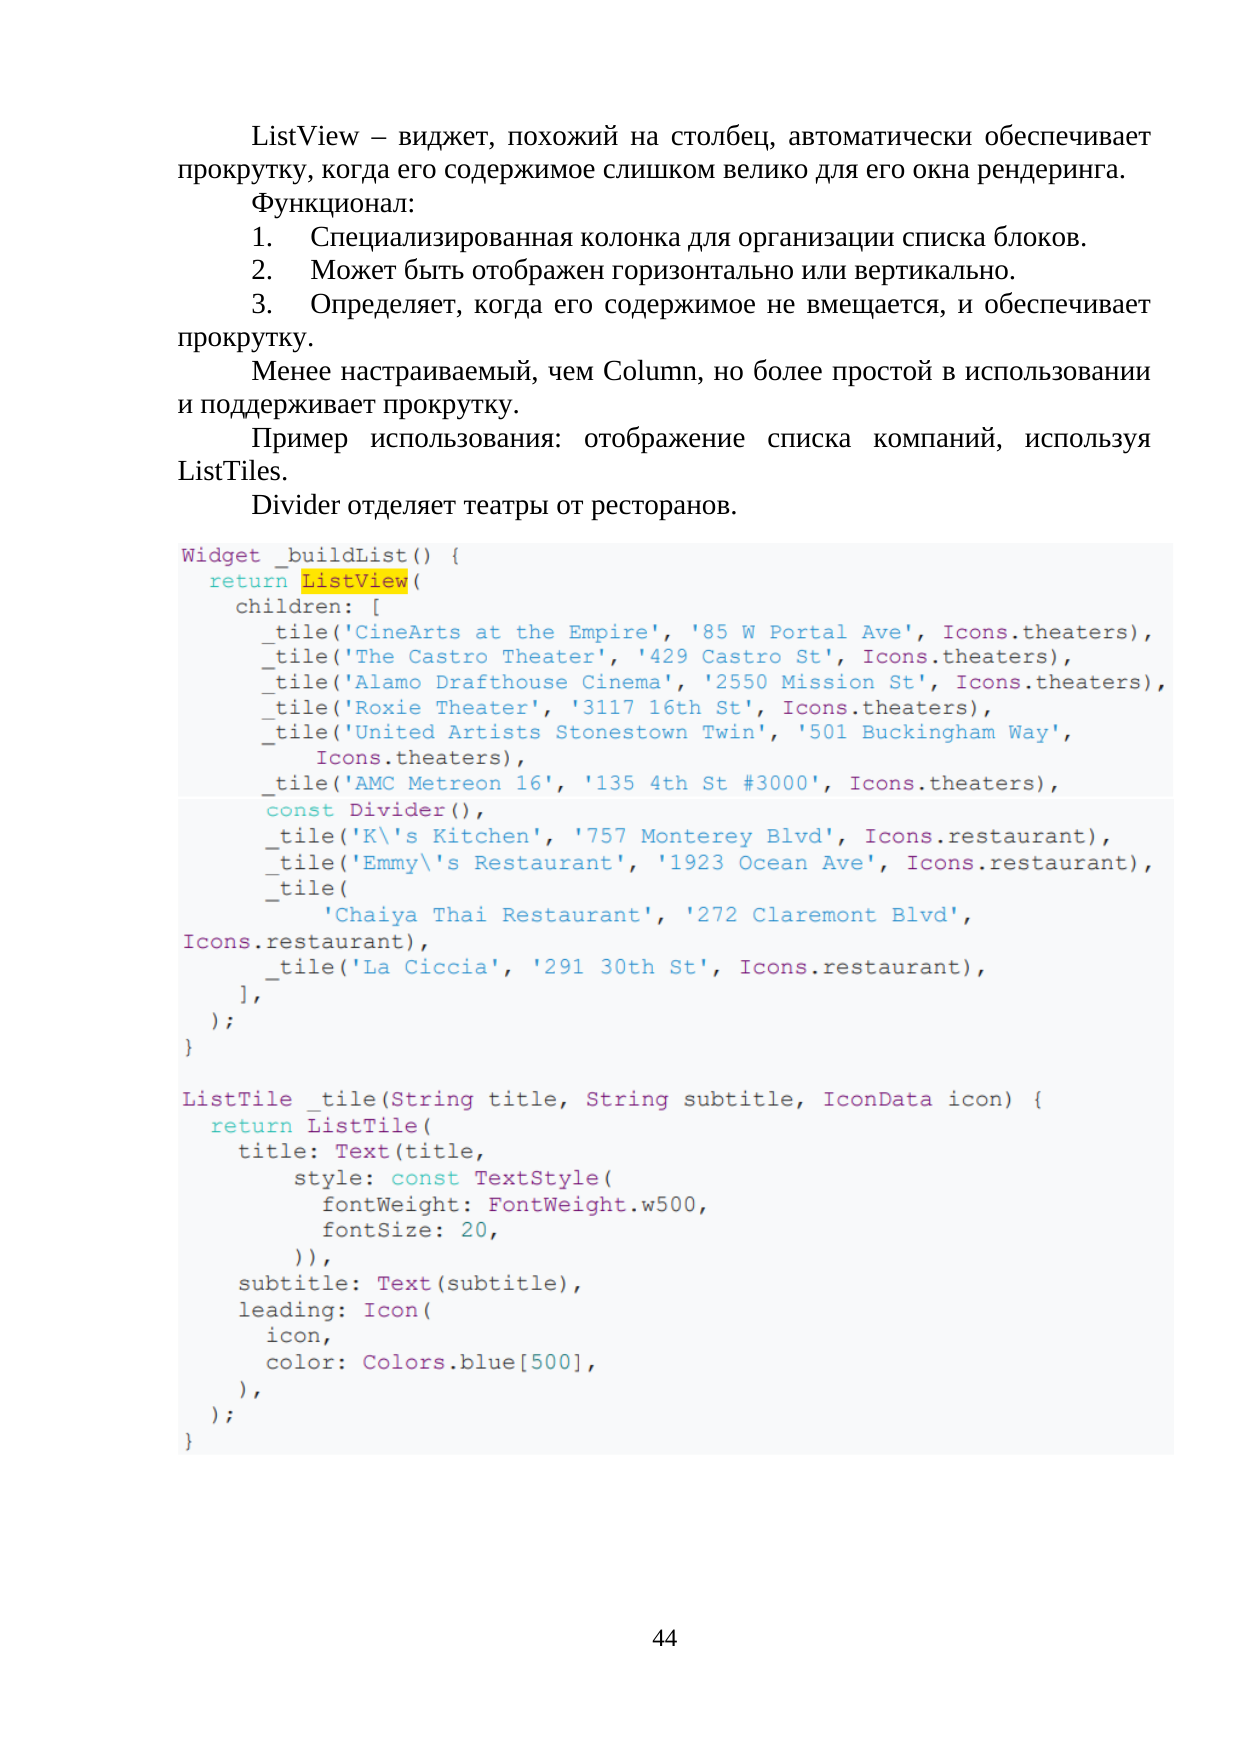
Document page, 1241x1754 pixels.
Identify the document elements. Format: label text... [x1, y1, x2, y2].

text ListView – виджет, похожий на столбец, автоматически обеспечивает прокрутку, когда его содержимое слишком велико для его окна рендеринга. [177, 118, 1152, 185]
text Функционал: [177, 185, 1152, 219]
list Специализированная колонка для организации списка блоков. [177, 219, 1152, 252]
text Пример использования: отображение списка компаний, используя ListTiles. [177, 420, 1152, 487]
list Может быть отображен горизонтально или вертикально. [177, 252, 1152, 286]
picture [177, 543, 1174, 1456]
text Divider отделяет театры от ресторанов. [177, 487, 1152, 521]
list Определяет, когда его содержимое не вмещается, и обеспечивает прокрутку. [177, 286, 1152, 353]
text Менее настраиваемый, чем Column, но более простой в использовании и поддерживает прокрутку. [177, 353, 1152, 420]
